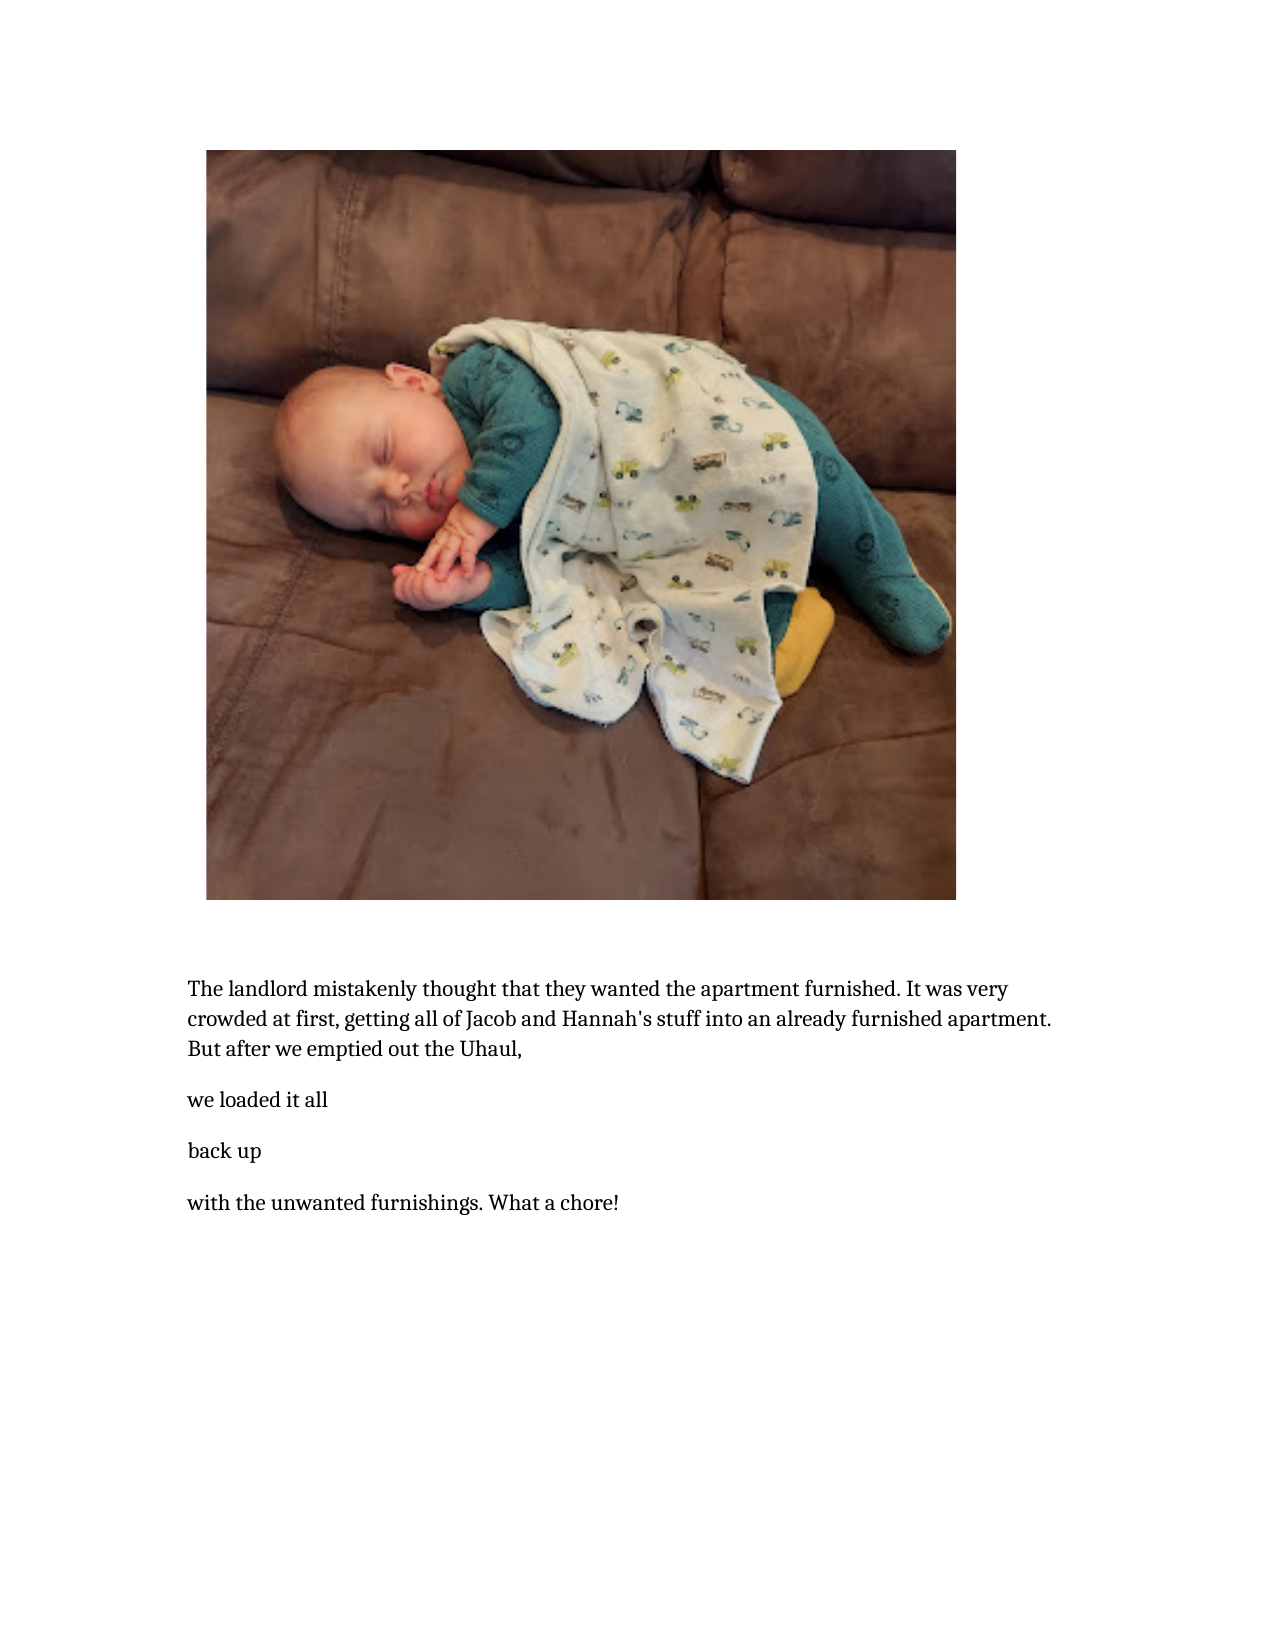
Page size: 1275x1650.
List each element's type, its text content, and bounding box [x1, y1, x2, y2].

text with the unwanted furnishings. What a chore! [187, 1189, 1087, 1216]
picture [206, 150, 957, 900]
text we loaded it all [187, 1087, 1087, 1113]
text The landlord mistakenly thought that they wanted the apartment furnished. It was very crowded at first, getting all of Jacob and Hannah's stuff into an already furnished apartment. But after we emptied out the Uhaul, [187, 976, 1087, 1062]
text back up [187, 1138, 1087, 1164]
